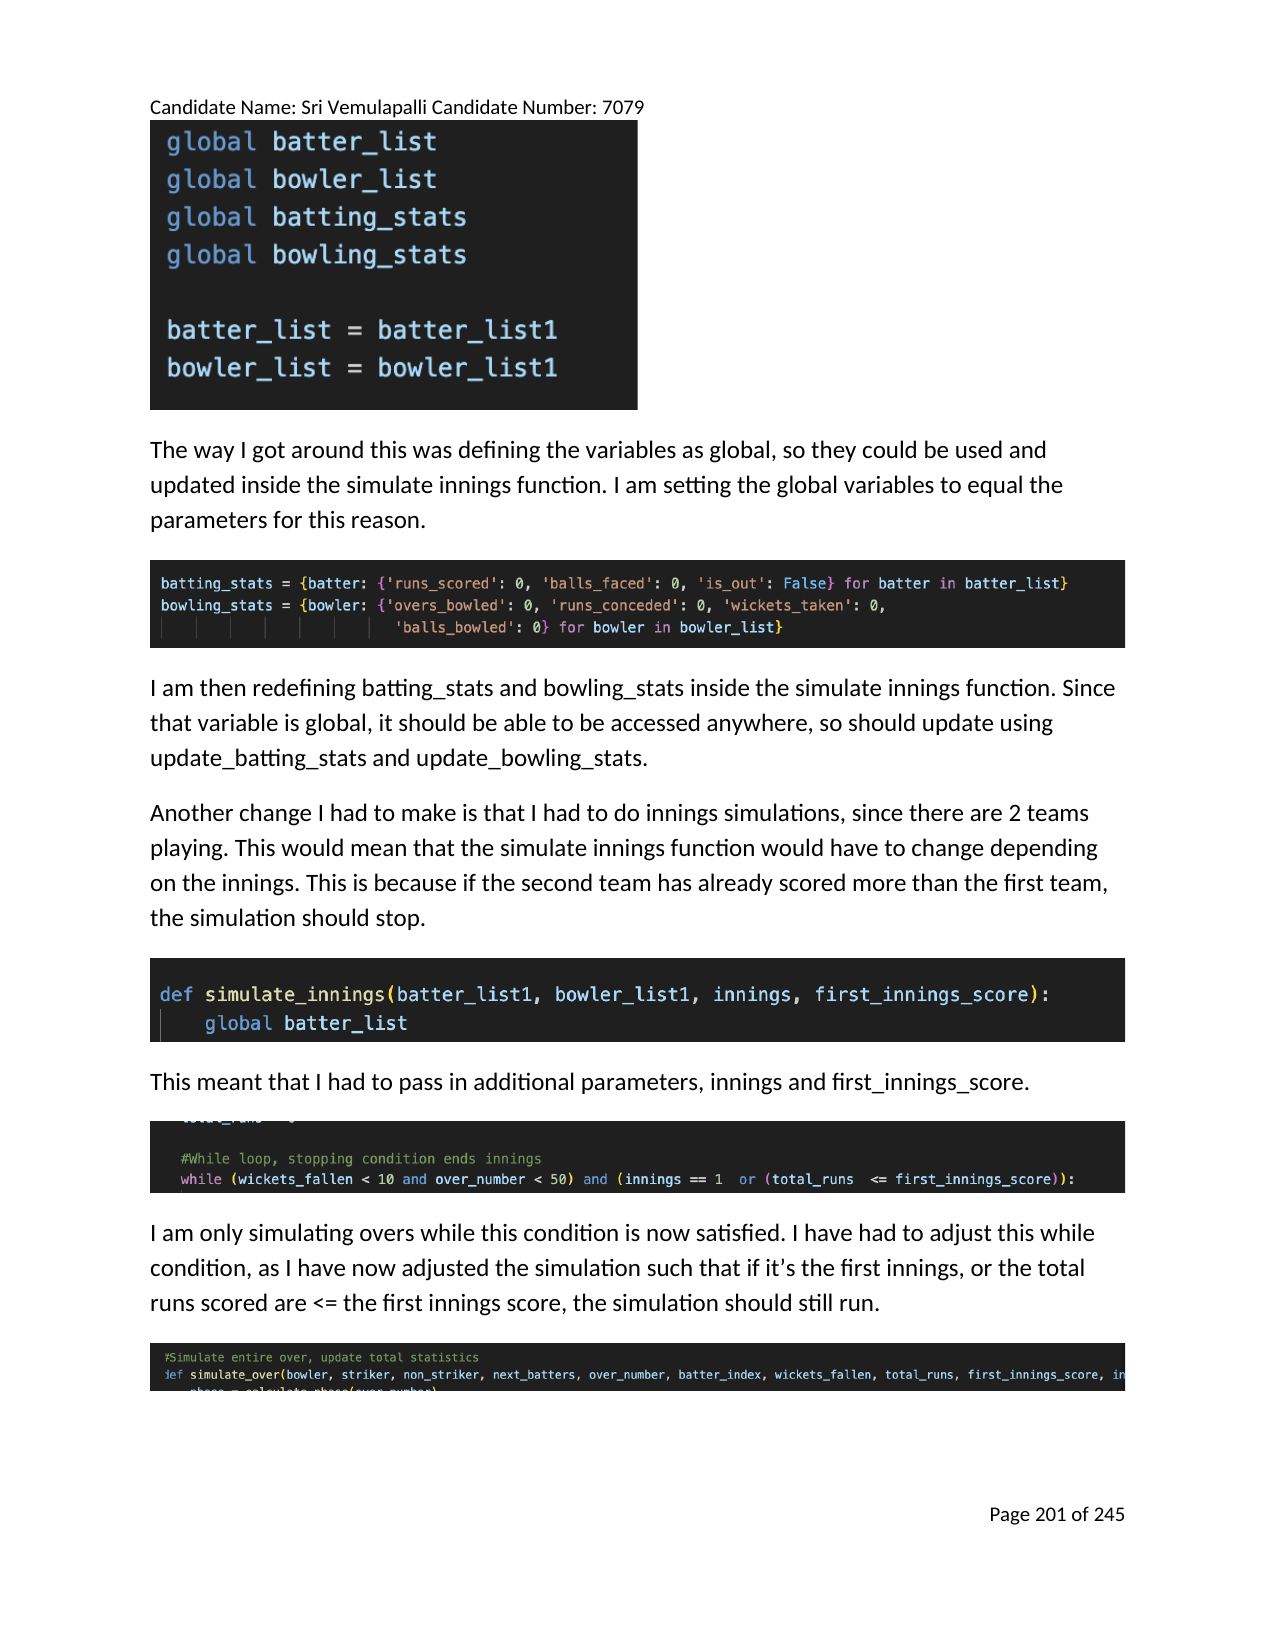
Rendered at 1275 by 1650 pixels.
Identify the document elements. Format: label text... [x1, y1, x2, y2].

picture [150, 1121, 1125, 1193]
picture [150, 1343, 1125, 1391]
text I am then redefining batting_stats and bowling_stats inside the simulate innings function. Since that variable is global, it should be able to be accessed anywhere, so should update using update_batting_stats and update_bowling_stats. [150, 672, 1125, 772]
text This meant that I had to pass in additional parameters, innings and first_innings_score. [150, 1066, 1125, 1096]
picture [150, 560, 1125, 648]
text The way I got around this was defining the variables as global, so they could be used and updated inside the simulate innings function. I am setting the global variables to equal the parameters for this reason. [150, 434, 1125, 535]
text I am only simulating overs while this condition is now satisfied. I have had to adjust this while condition, as I have now adjusted the simulation such that if it’s the first innings, or the total runs scored are <= the first innings score, the simulation should still run. [150, 1218, 1125, 1318]
text Another change I had to make is that I had to do innings simulations, since there are 2 teams playing. This would mean that the simulate innings function would have to change depending on the innings. This is because if the second team has already scored more than the first team, the simulation should stop. [150, 798, 1125, 933]
picture [150, 958, 1125, 1042]
picture [150, 120, 638, 410]
